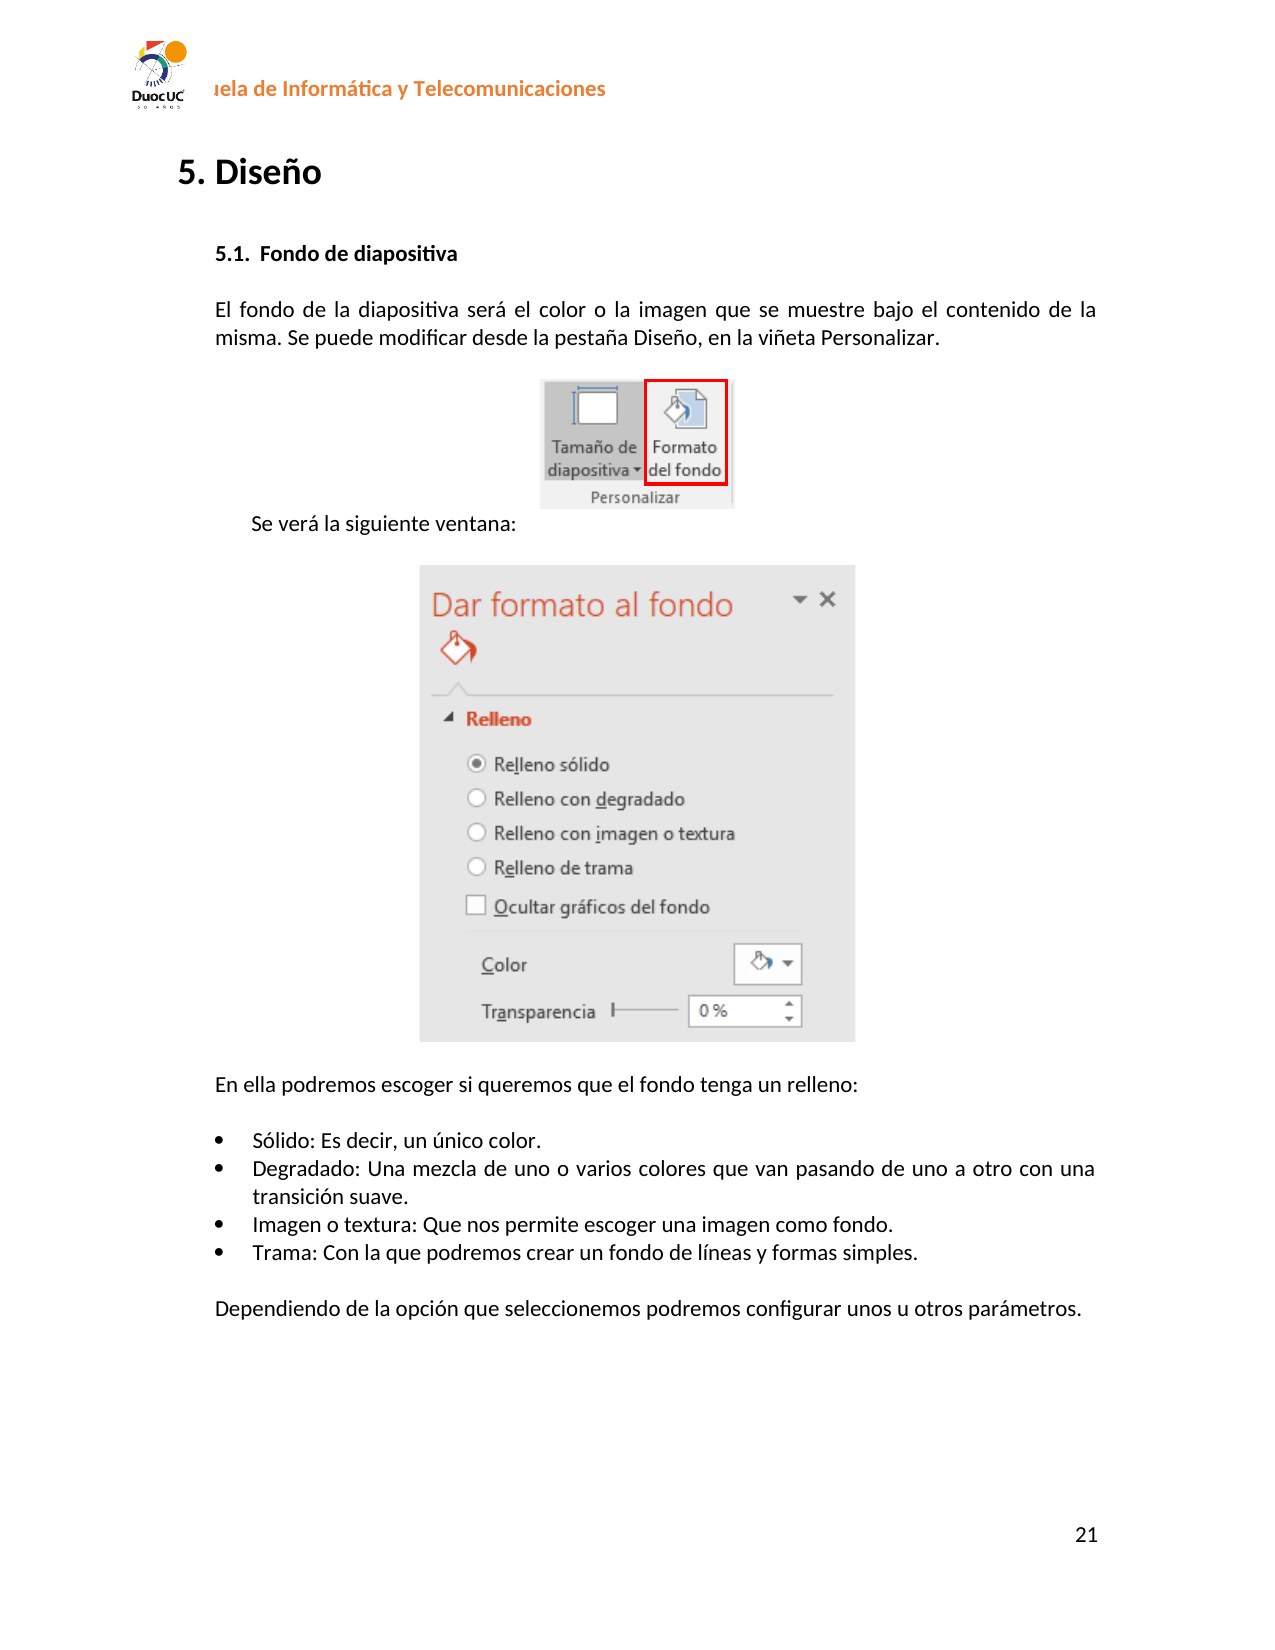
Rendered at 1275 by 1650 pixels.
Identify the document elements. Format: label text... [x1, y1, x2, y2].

picture [647, 382, 725, 482]
picture [539, 379, 735, 509]
list Trama: Con la que podremos crear un fondo de líneas y formas simples. [215, 1238, 1098, 1266]
text En ella podremos escoger si queremos que el fondo tenga un relleno: [177, 1070, 1098, 1098]
list Sólido: Es decir, un único color. [215, 1126, 1098, 1154]
list Diseño [177, 148, 1098, 193]
picture [419, 565, 856, 1042]
text Se verá la siguiente ventana: [177, 509, 1098, 537]
list Degradado: Una mezcla de uno o varios colores que van pasando de uno a otro con una transición suave. [215, 1154, 1098, 1210]
text Dependiendo de la opción que seleccionemos podremos configurar unos u otros parámetros. [177, 1294, 1098, 1322]
list Fondo de diapositiva [215, 239, 1098, 267]
list Imagen o textura: Que nos permite escoger una imagen como fondo. [215, 1210, 1098, 1238]
text El fondo de la diapositiva será el color o la imagen que se muestre bajo el contenido de la misma. Se puede modificar desde la pestaña Diseño, en la viñeta Personalizar. [215, 295, 1098, 351]
picture [101, 39, 214, 108]
